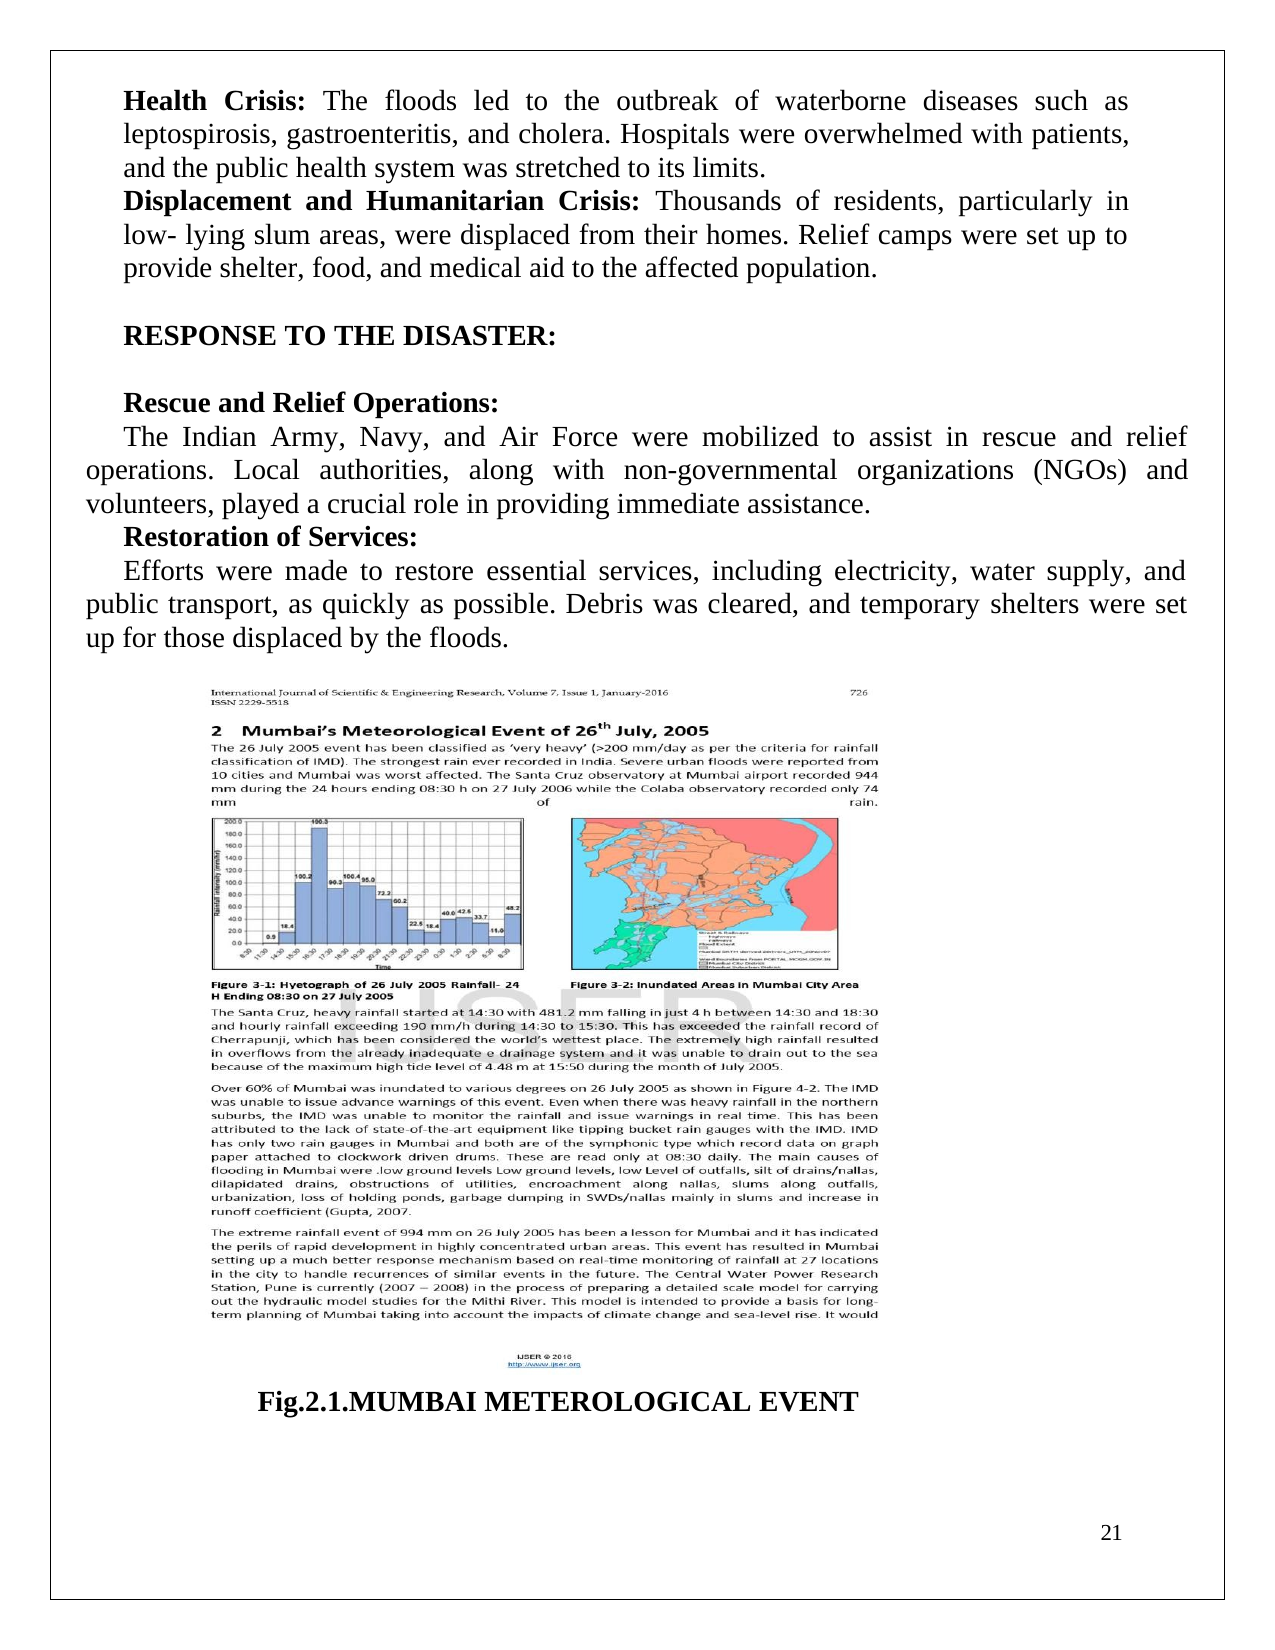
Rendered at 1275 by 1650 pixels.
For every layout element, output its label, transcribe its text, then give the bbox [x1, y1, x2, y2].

picture [205, 689, 879, 1375]
text Displacement and Humanitarian Crisis: Thousands of residents, particularly in low- lying slum areas, were displaced from their homes. Relief camps were set up to provide shelter, food, and medical aid to the affected population. [123, 183, 1130, 284]
text Efforts were made to restore essential services, including electricity, water supply, and public transport, as quickly as possible. Debris was cleared, and temporary shelters were set up for those displaced by the floods. [86, 553, 1187, 653]
text The Indian Army, Navy, and Air Force were mobilized to assist in rescue and relief operations. Local authorities, along with non-governmental organizations (NGOs) and volunteers, played a crucial role in providing immediate assistance. [86, 419, 1189, 519]
subtitle Restoration of Services: [123, 519, 1200, 553]
subtitle Rescue and Relief Operations: [123, 386, 1200, 419]
text Health Crisis: The floods led to the outbreak of waterborne diseases such as leptospirosis, gastroenteritis, and cholera. Hospitals were overwhelmed with patients, and the public health system was stretched to its limits. [123, 83, 1130, 183]
subtitle RESPONSE TO THE DISASTER: [123, 318, 1200, 351]
